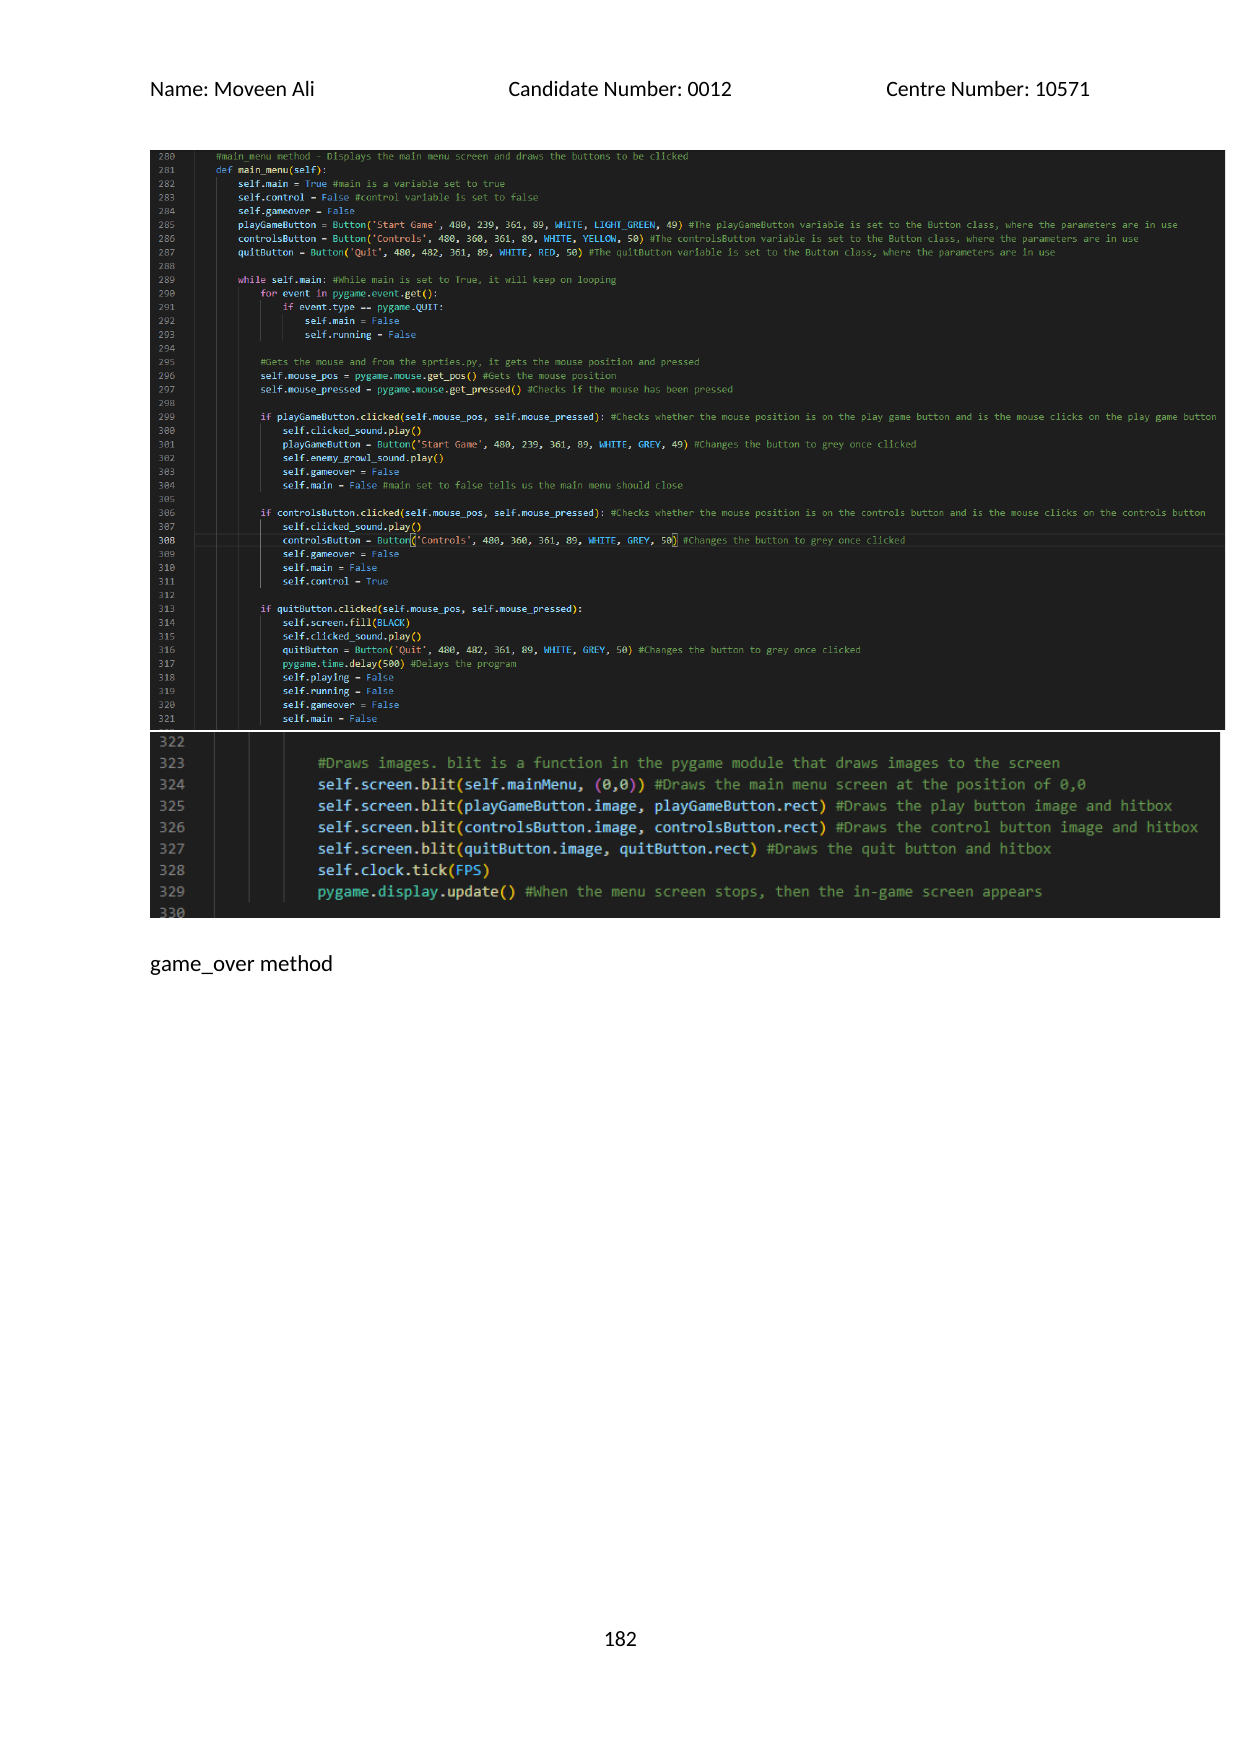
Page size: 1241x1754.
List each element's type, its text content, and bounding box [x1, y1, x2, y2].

text game_over method [150, 949, 1090, 978]
picture [150, 150, 1225, 730]
picture [150, 732, 1221, 918]
